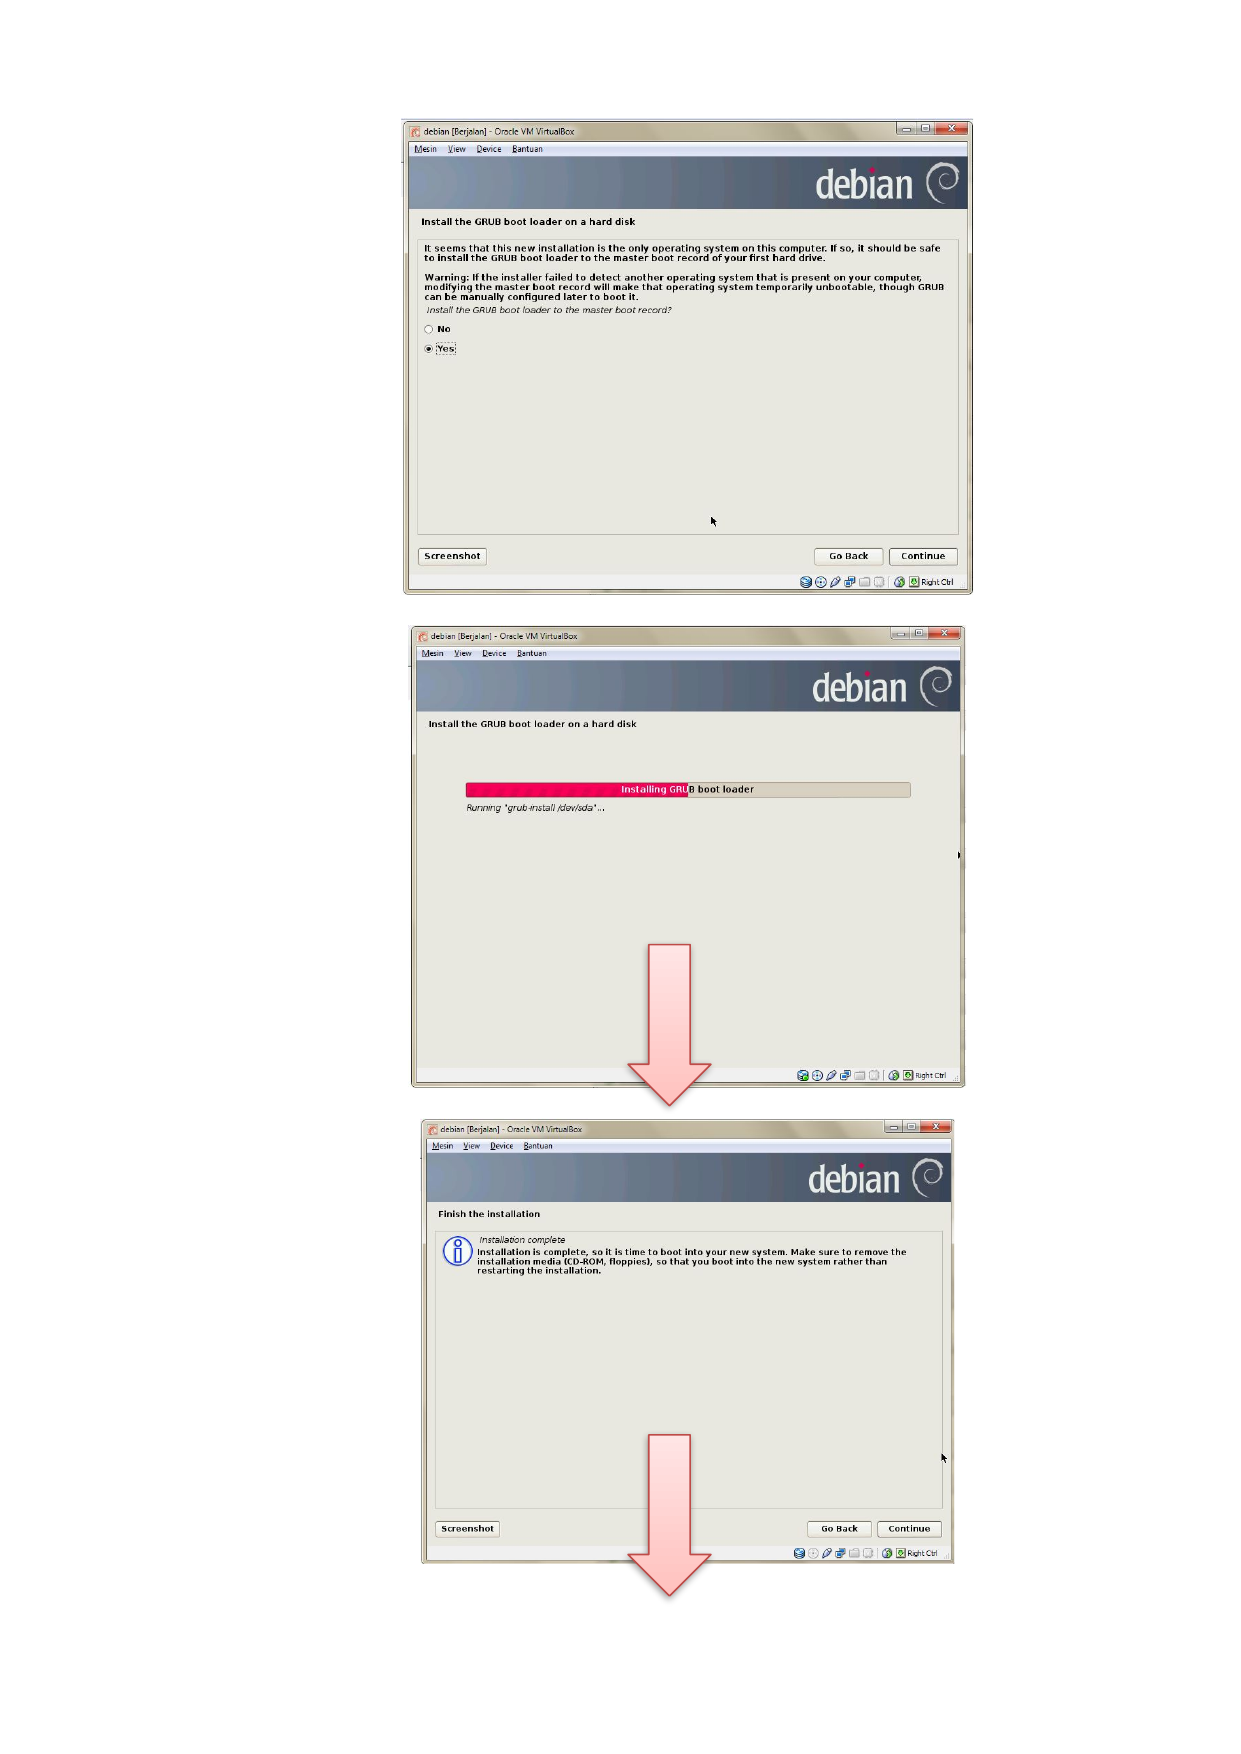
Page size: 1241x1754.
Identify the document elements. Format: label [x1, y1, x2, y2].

picture [420, 1118, 955, 1564]
picture [408, 625, 967, 1088]
picture [401, 118, 974, 595]
